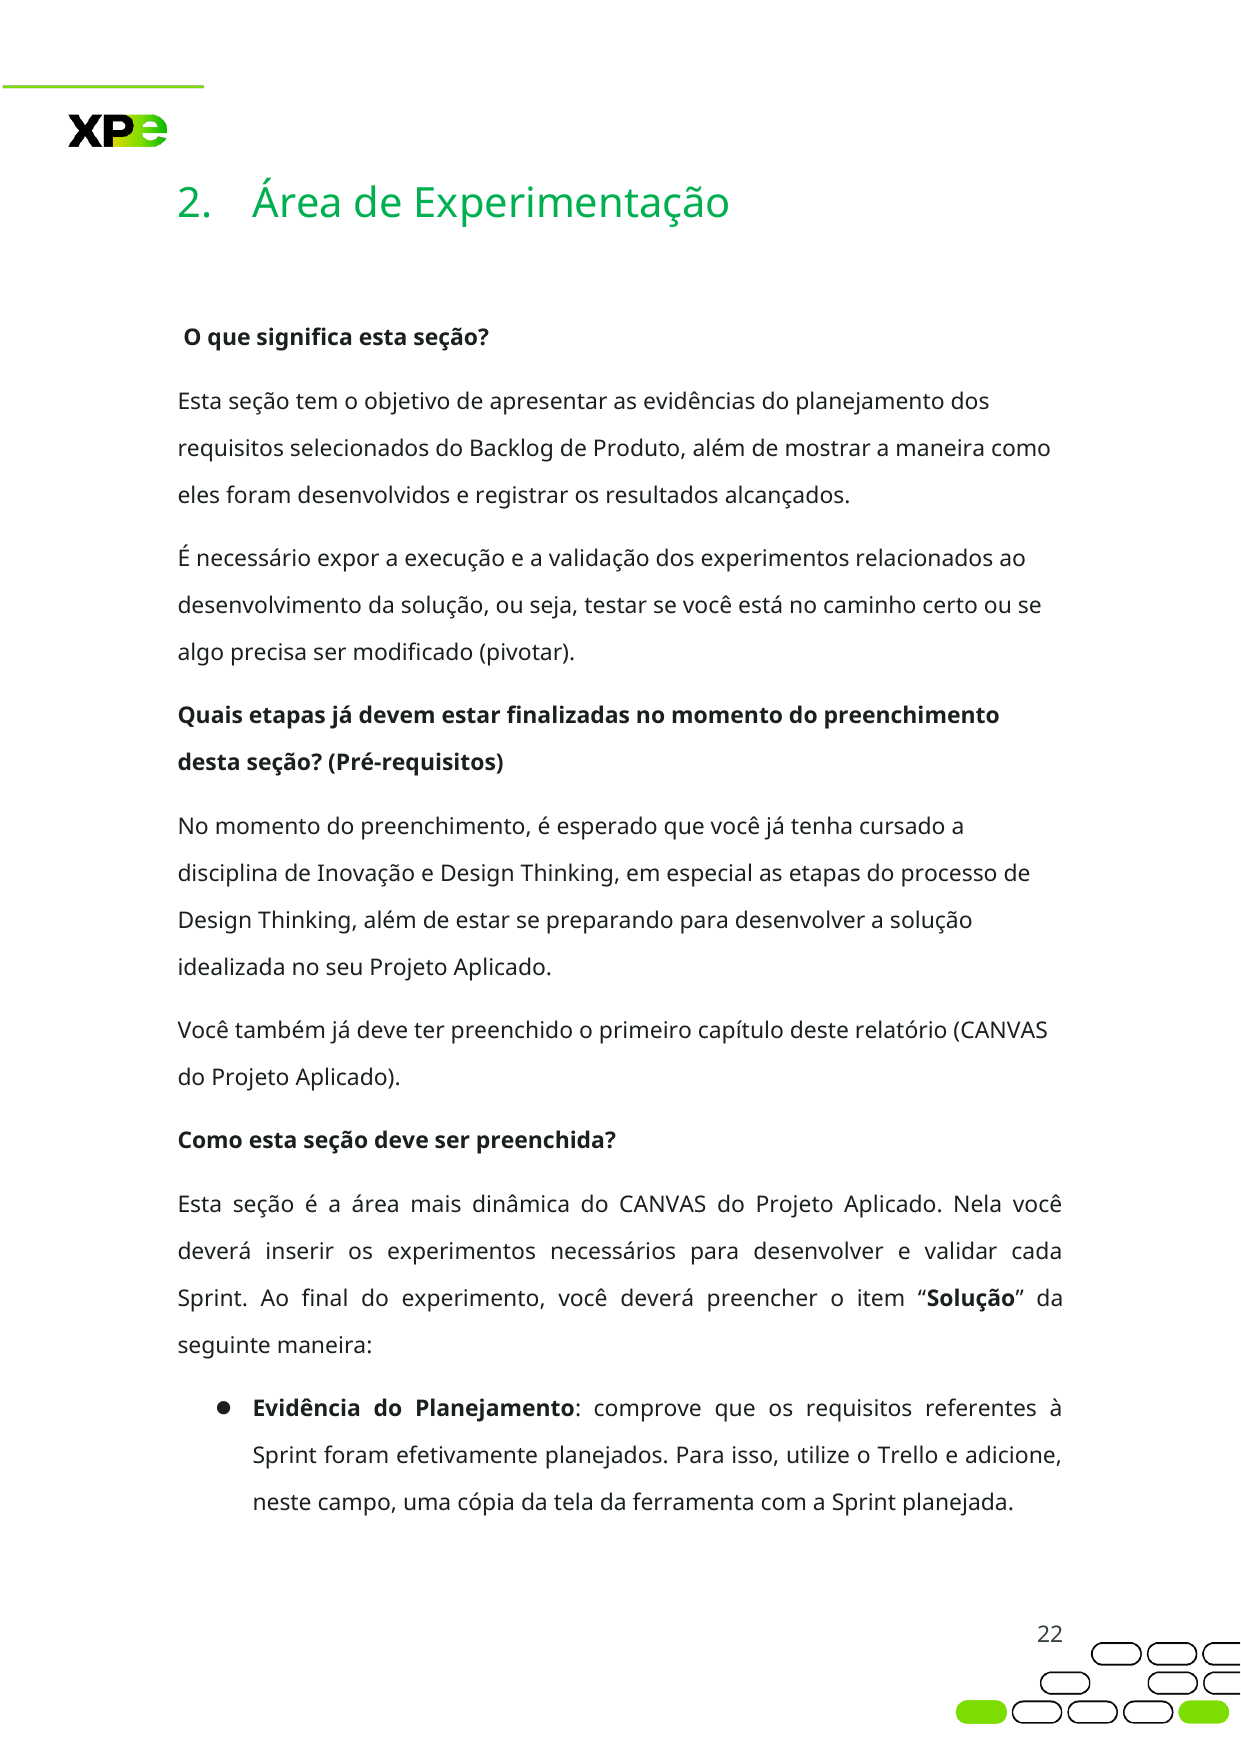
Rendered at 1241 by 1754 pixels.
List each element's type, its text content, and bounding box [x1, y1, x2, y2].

picture [955, 1642, 1241, 1724]
text Esta seção é a área mais dinâmica do CANVAS do Projeto Aplicado. Nela você deverá inserir os experimentos necessários para desenvolver e validar cada Sprint. Ao final do experimento, você deverá preencher o item “Solução” da seguinte maneira: [177, 1188, 1063, 1360]
text Como esta seção deve ser preenchida? [177, 1124, 1063, 1156]
subtitle 2. Área de Experimentação [177, 173, 1063, 229]
text No momento do preenchimento, é esperado que você já tenha cursado a disciplina de Inovação e Design Thinking, em especial as etapas do processo de Design Thinking, além de estar se preparando para desenvolver a solução idealizada no seu Projeto Aplicado. [177, 810, 1063, 982]
picture [2, 82, 205, 179]
text Quais etapas já devem estar finalizadas no momento do preenchimento desta seção? (Pré-requisitos) [177, 699, 1063, 777]
text Esta seção tem o objetivo de apresentar as evidências do planejamento dos requisitos selecionados do Backlog de Produto, além de mostrar a maneira como eles foram desenvolvidos e registrar os resultados alcançados. [177, 385, 1063, 510]
text Você também já deve ter preenchido o primeiro capítulo deste relatório (CANVAS do Projeto Aplicado). [177, 1014, 1063, 1092]
list Evidência do Planejamento: comprove que os requisitos referentes à Sprint foram efetivamente planejados. Para isso, utilize o Trello e adicione, neste campo, uma cópia da tela da ferramenta com a Sprint planejada. [215, 1392, 1063, 1517]
text É necessário expor a execução e a validação dos experimentos relacionados ao desenvolvimento da solução, ou seja, testar se você está no caminho certo ou se algo precisa ser modificado (pivotar). [177, 542, 1063, 667]
text O que significa esta seção? [177, 321, 1063, 352]
